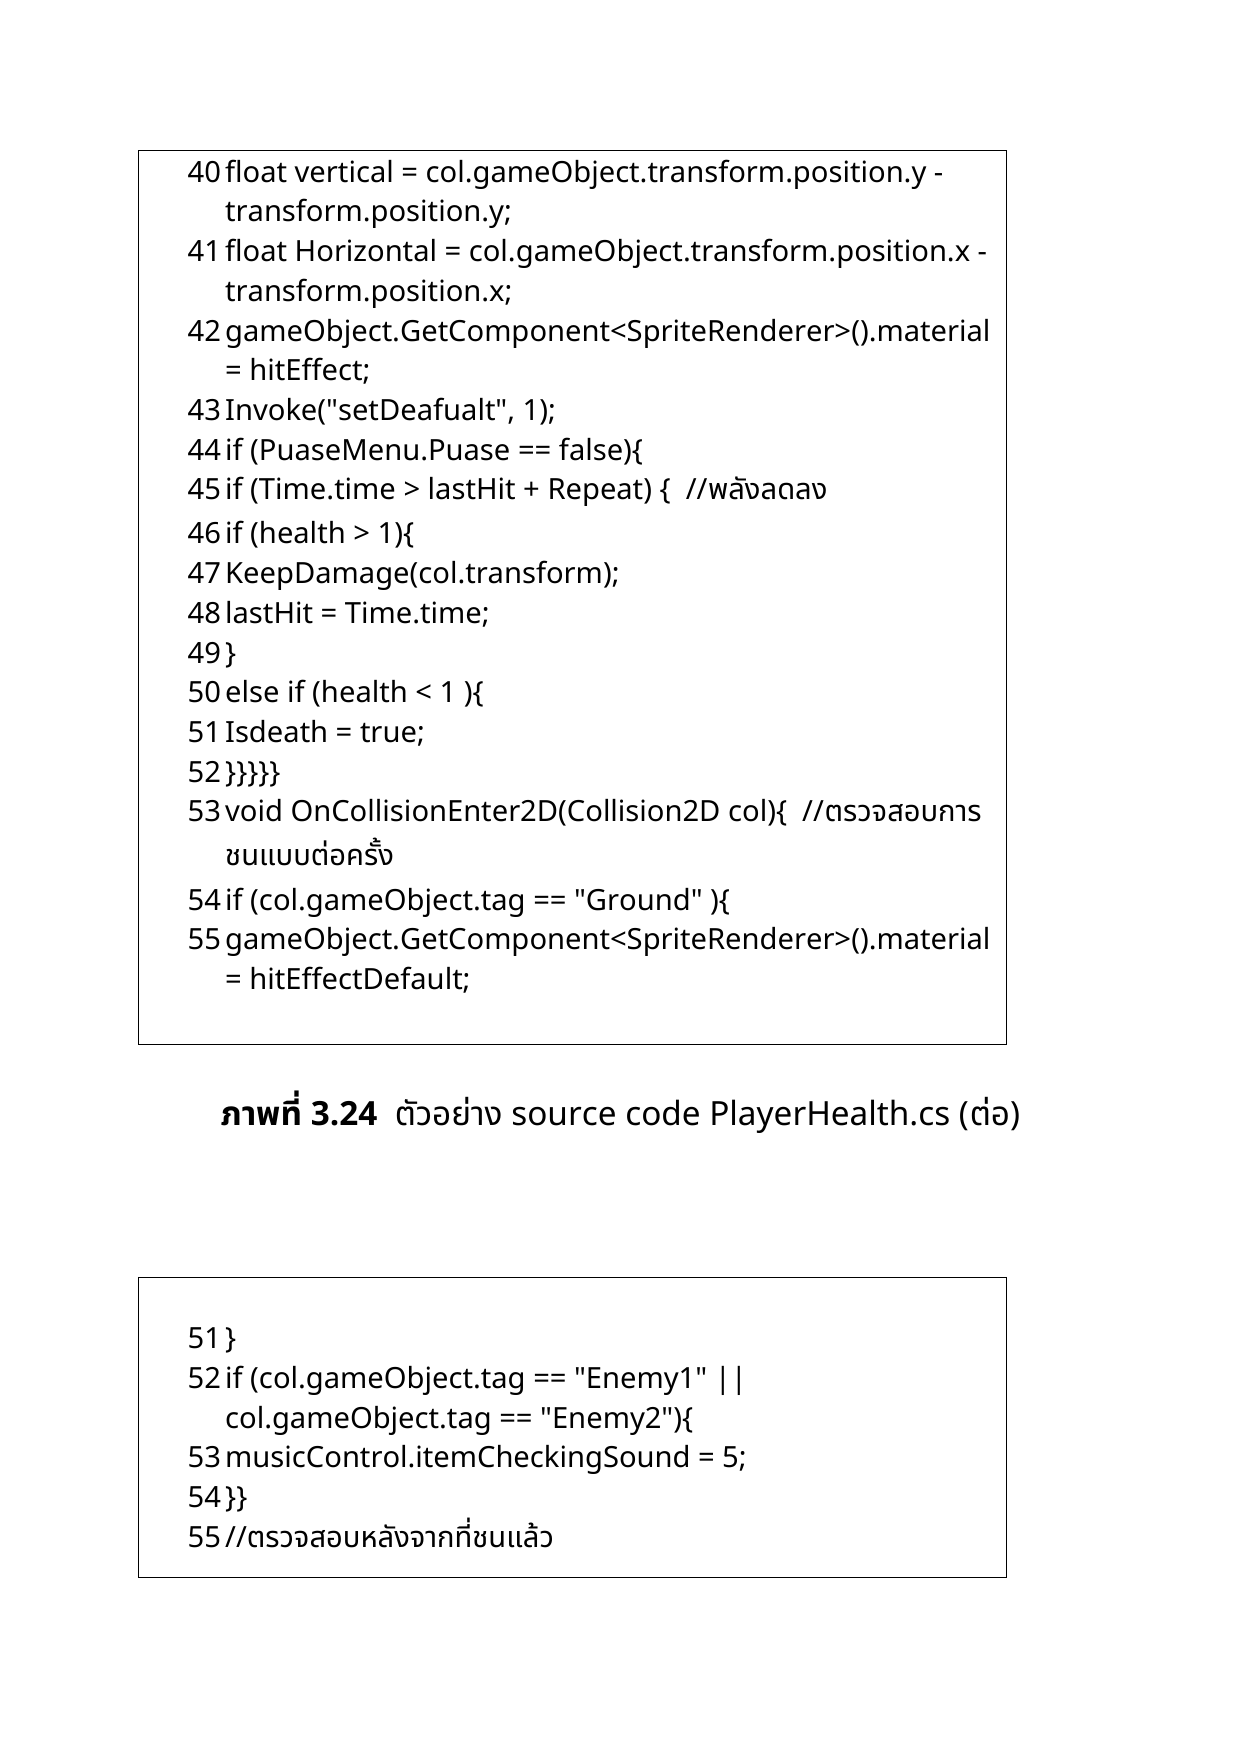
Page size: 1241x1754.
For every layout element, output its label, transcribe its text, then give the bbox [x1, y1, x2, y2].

text ภาพที่ 3.24 ตัวอย่าง source code PlayerHealth.cs (ต่อ) [150, 1090, 1090, 1141]
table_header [139, 1278, 1006, 1577]
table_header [139, 151, 1006, 1043]
